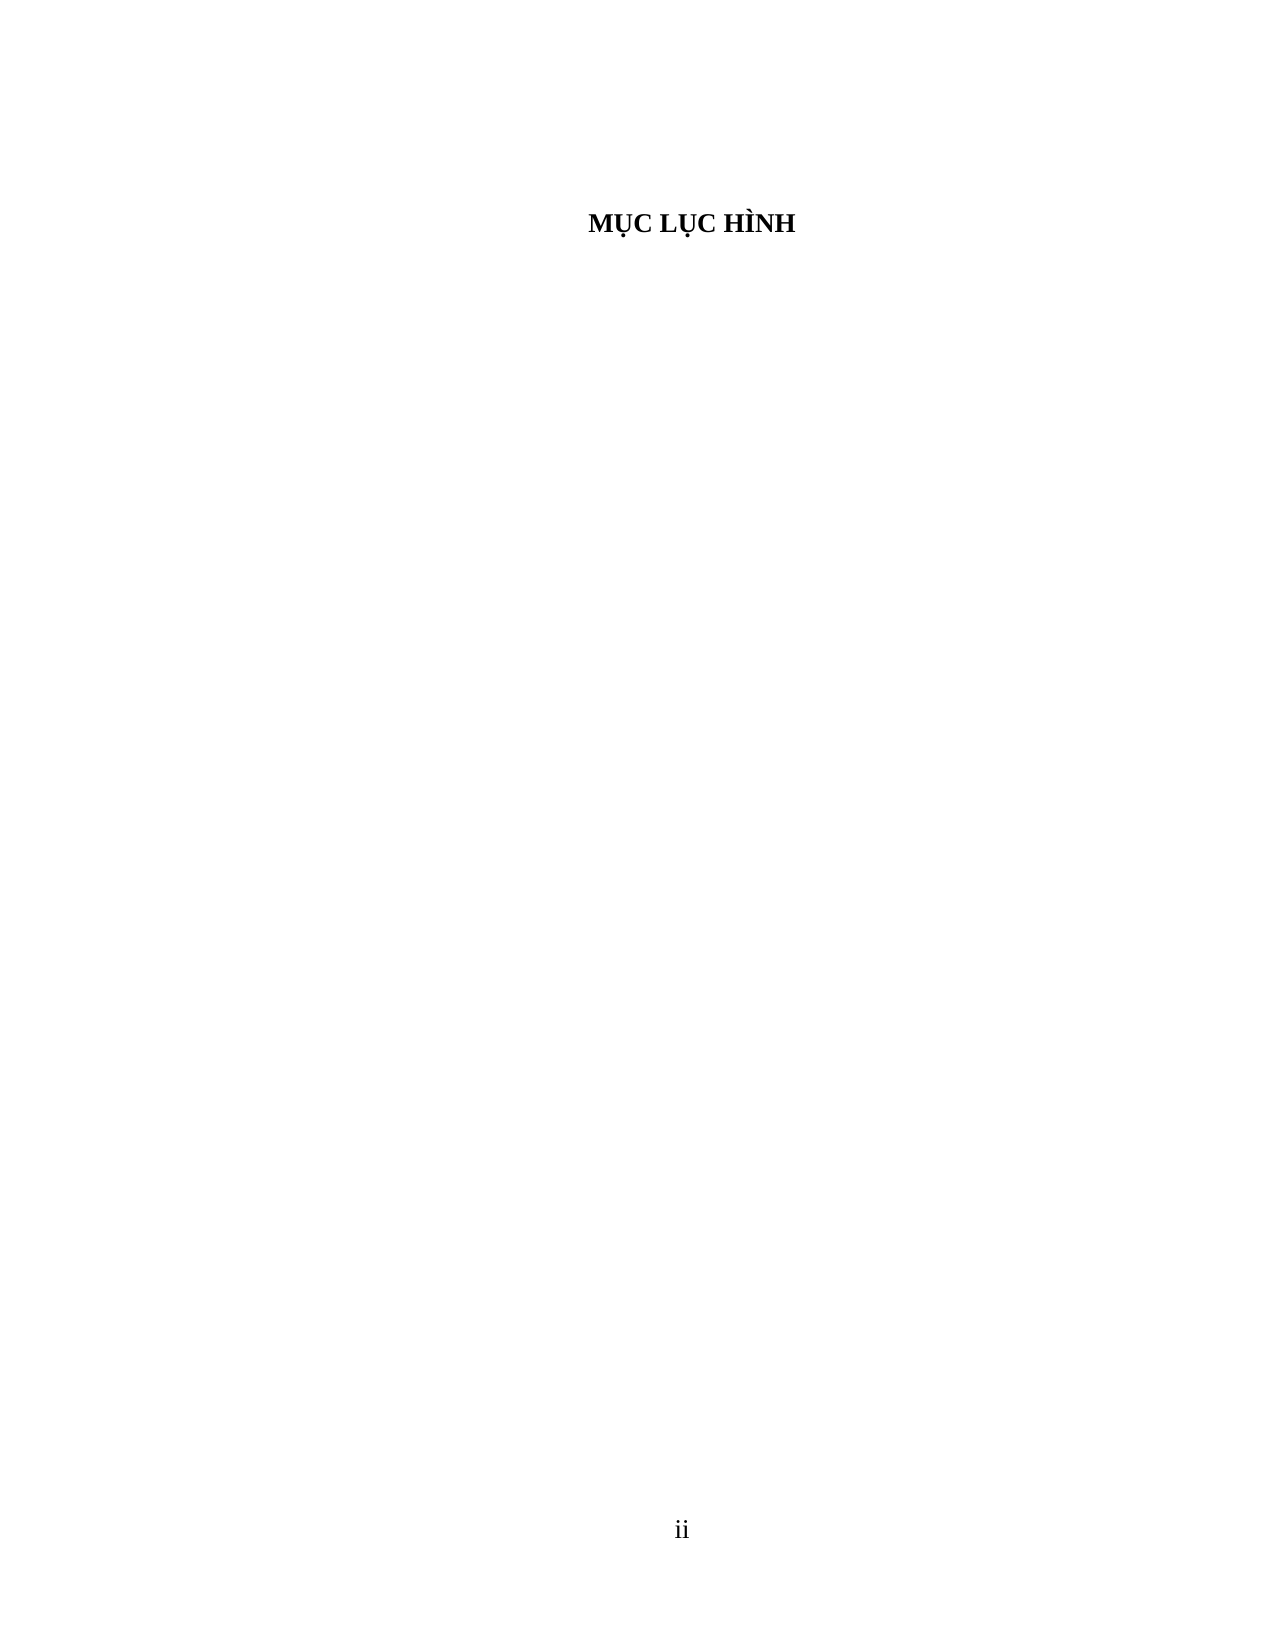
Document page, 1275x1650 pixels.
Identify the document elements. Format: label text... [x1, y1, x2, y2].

text MỤC LỤC HÌNH [207, 207, 1177, 238]
